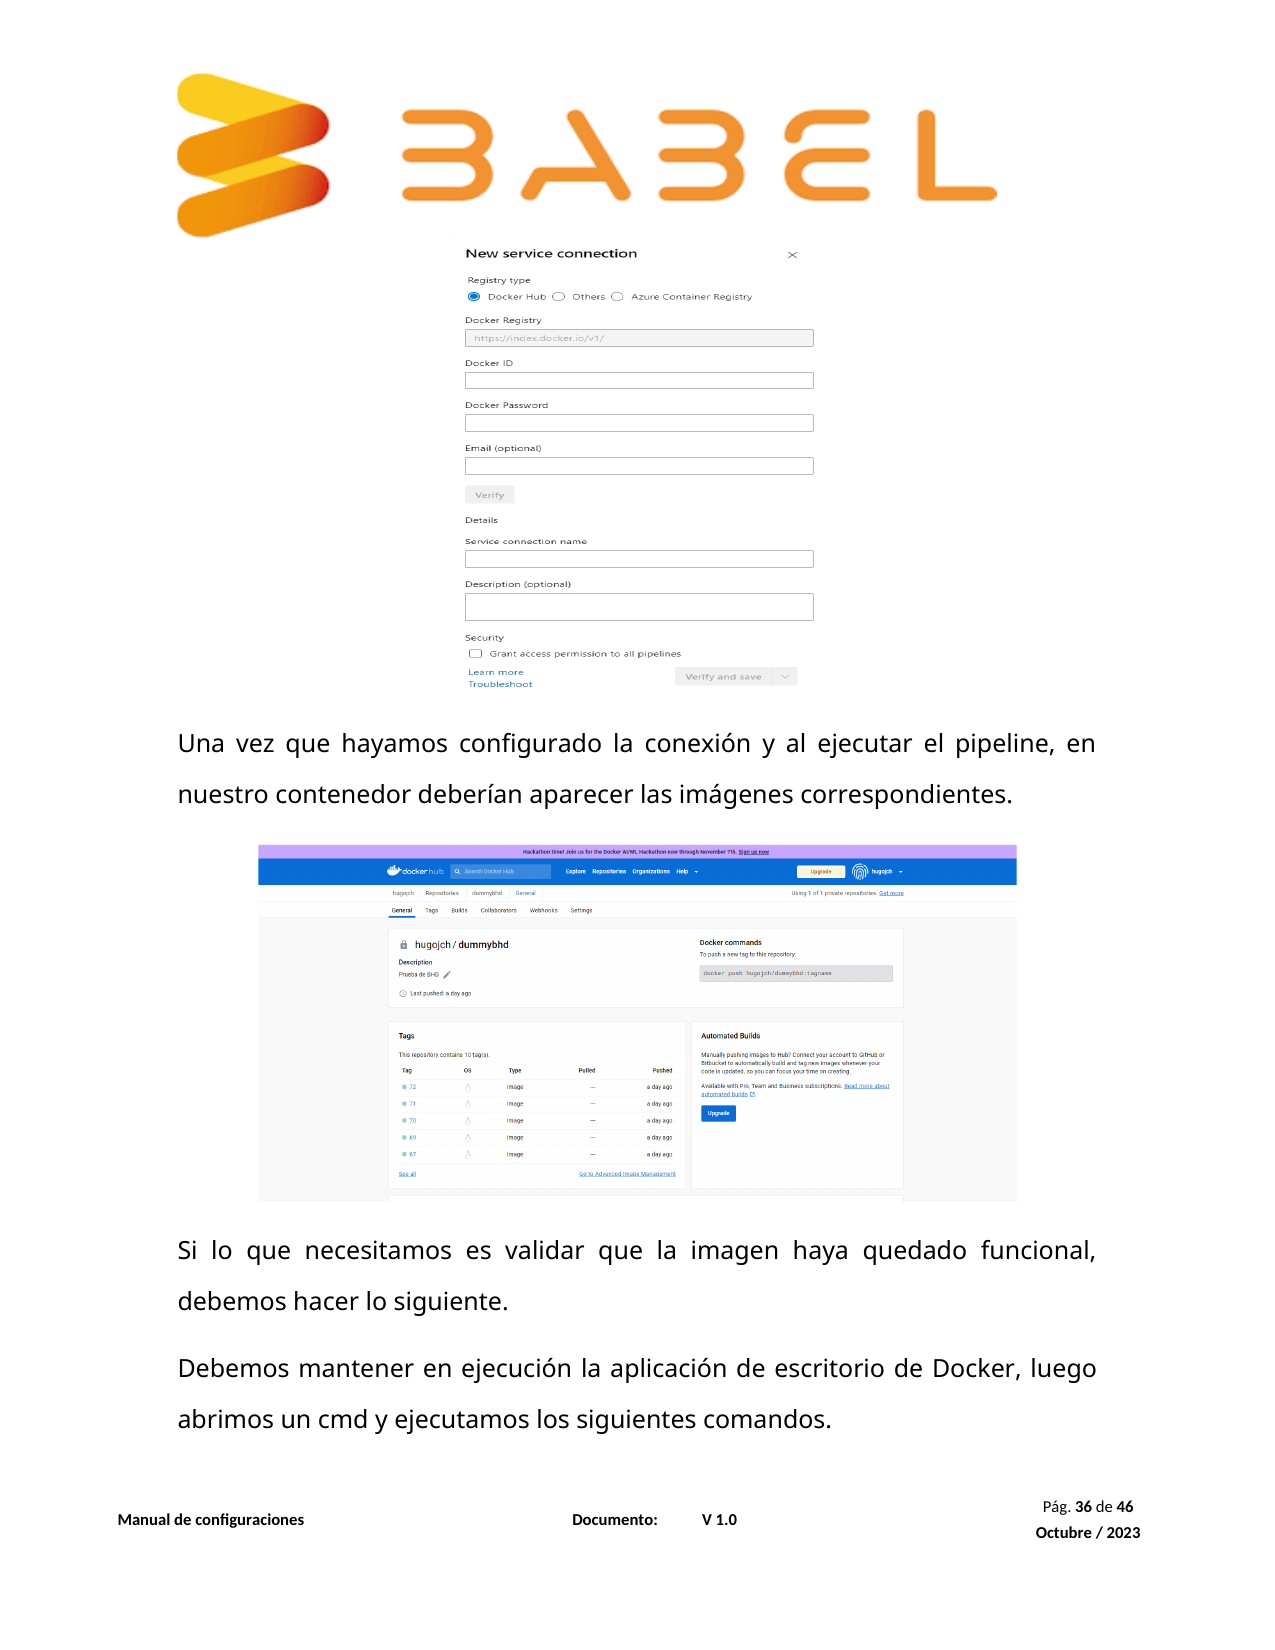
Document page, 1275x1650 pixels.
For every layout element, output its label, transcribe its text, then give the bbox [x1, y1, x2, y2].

text Si lo que necesitamos es validar que la imagen haya quedado funcional, debemos hacer lo siguiente. [177, 1232, 1098, 1317]
text Debemos mantener en ejecución la aplicación de escritorio de Docker, luego abrimos un cmd y ejecutamos los siguientes comandos. [177, 1351, 1098, 1436]
text Una vez que hayamos configurado la conexión y al ejecutar el pipeline, en nuestro contenedor deberían aparecer las imágenes correspondientes. [177, 725, 1098, 811]
picture [258, 844, 1017, 1202]
picture [177, 73, 997, 695]
